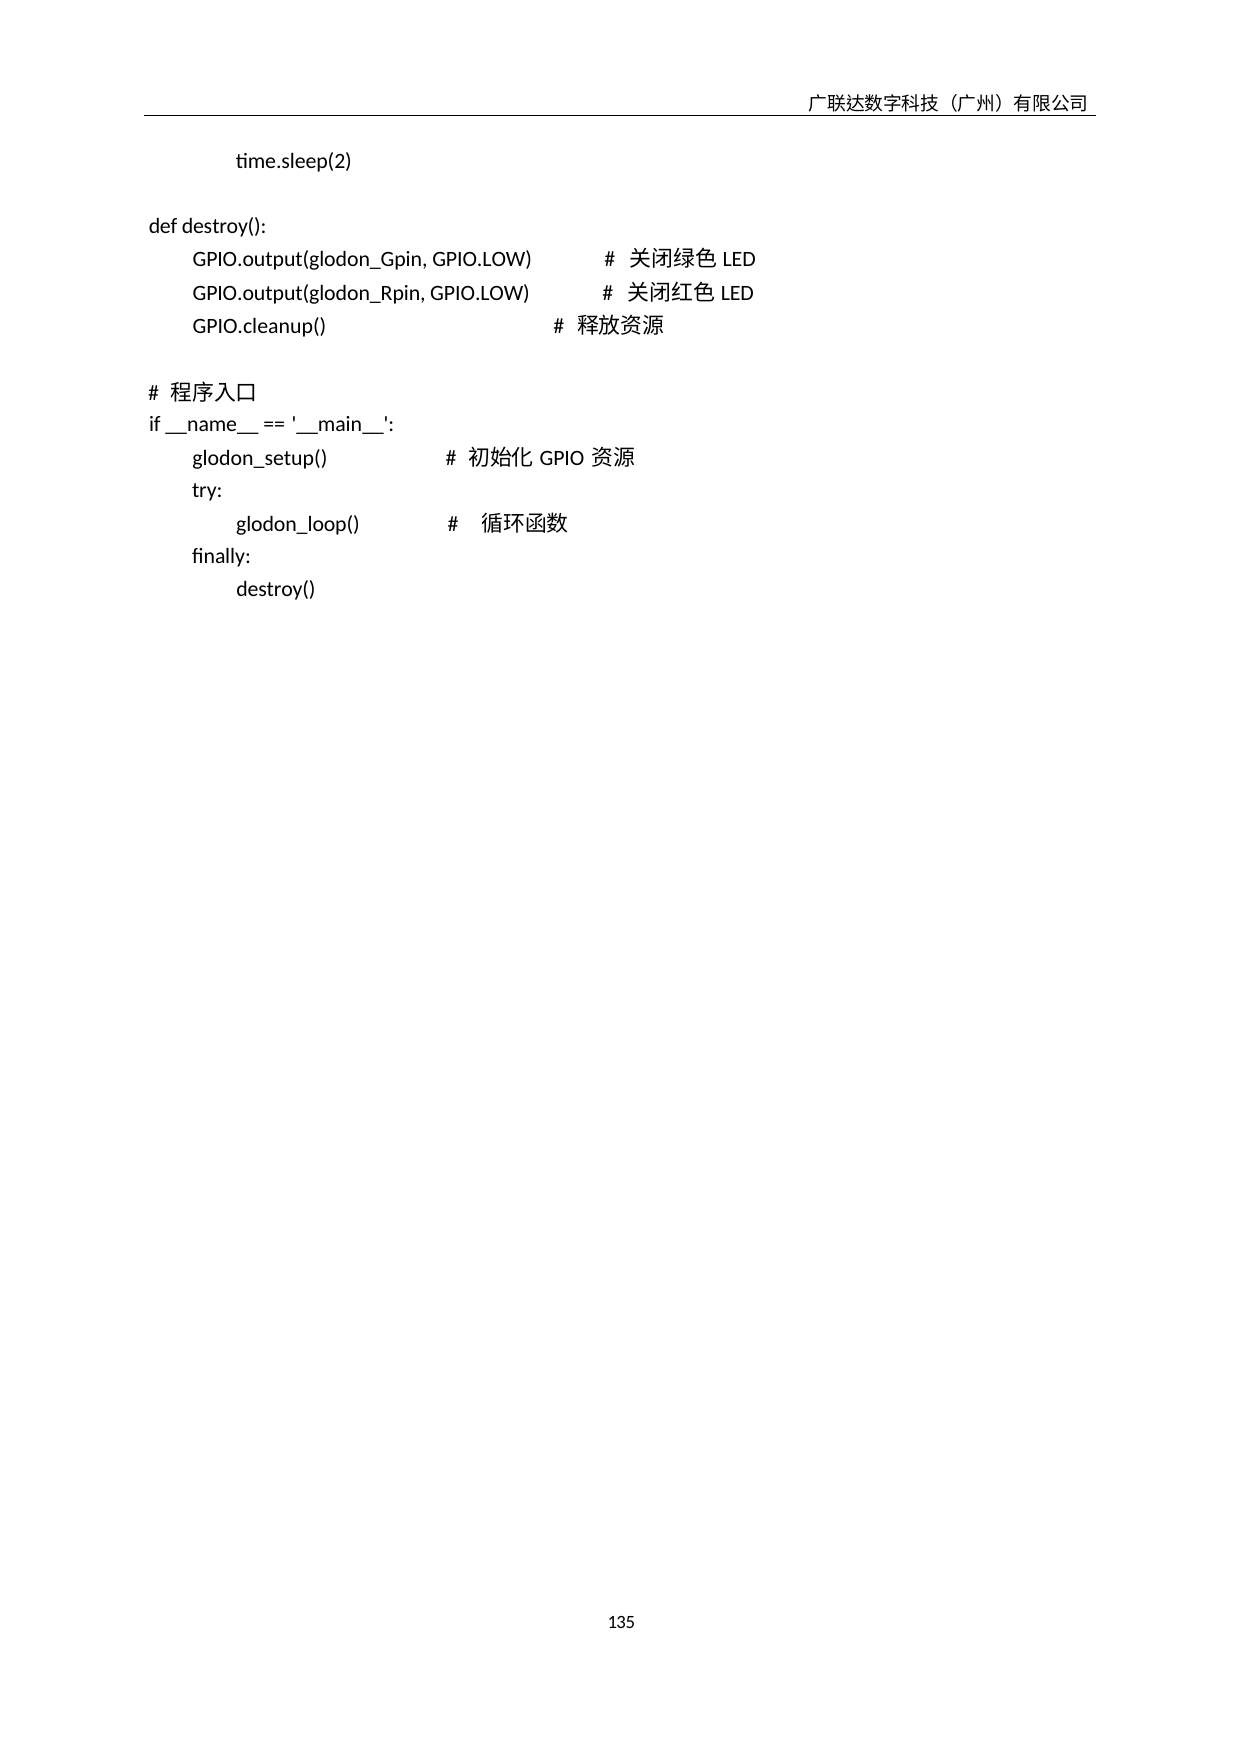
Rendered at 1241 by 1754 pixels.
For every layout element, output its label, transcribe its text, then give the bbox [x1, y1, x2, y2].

text if __name__ == '__main__': [149, 413, 1096, 436]
text GPIO.output(glodon_Gpin, GPIO.LOW) # 关闭绿色 LED [192, 244, 1096, 272]
text finally: [192, 544, 1096, 568]
text destroy() [236, 577, 1096, 601]
text GPIO.output(glodon_Rpin, GPIO.LOW) # 关闭红色 LED [192, 278, 1096, 306]
text glodon_loop() # 循环函数 [236, 509, 1096, 537]
text # 程序入口 [148, 377, 1096, 407]
text GPIO.cleanup() # 释放资源 [192, 311, 1096, 339]
text time.sleep(2) [236, 149, 1096, 173]
text def destroy(): [148, 214, 1096, 238]
text glodon_setup() # 初始化 GPIO 资源 [192, 443, 1096, 471]
text try: [192, 478, 1096, 502]
